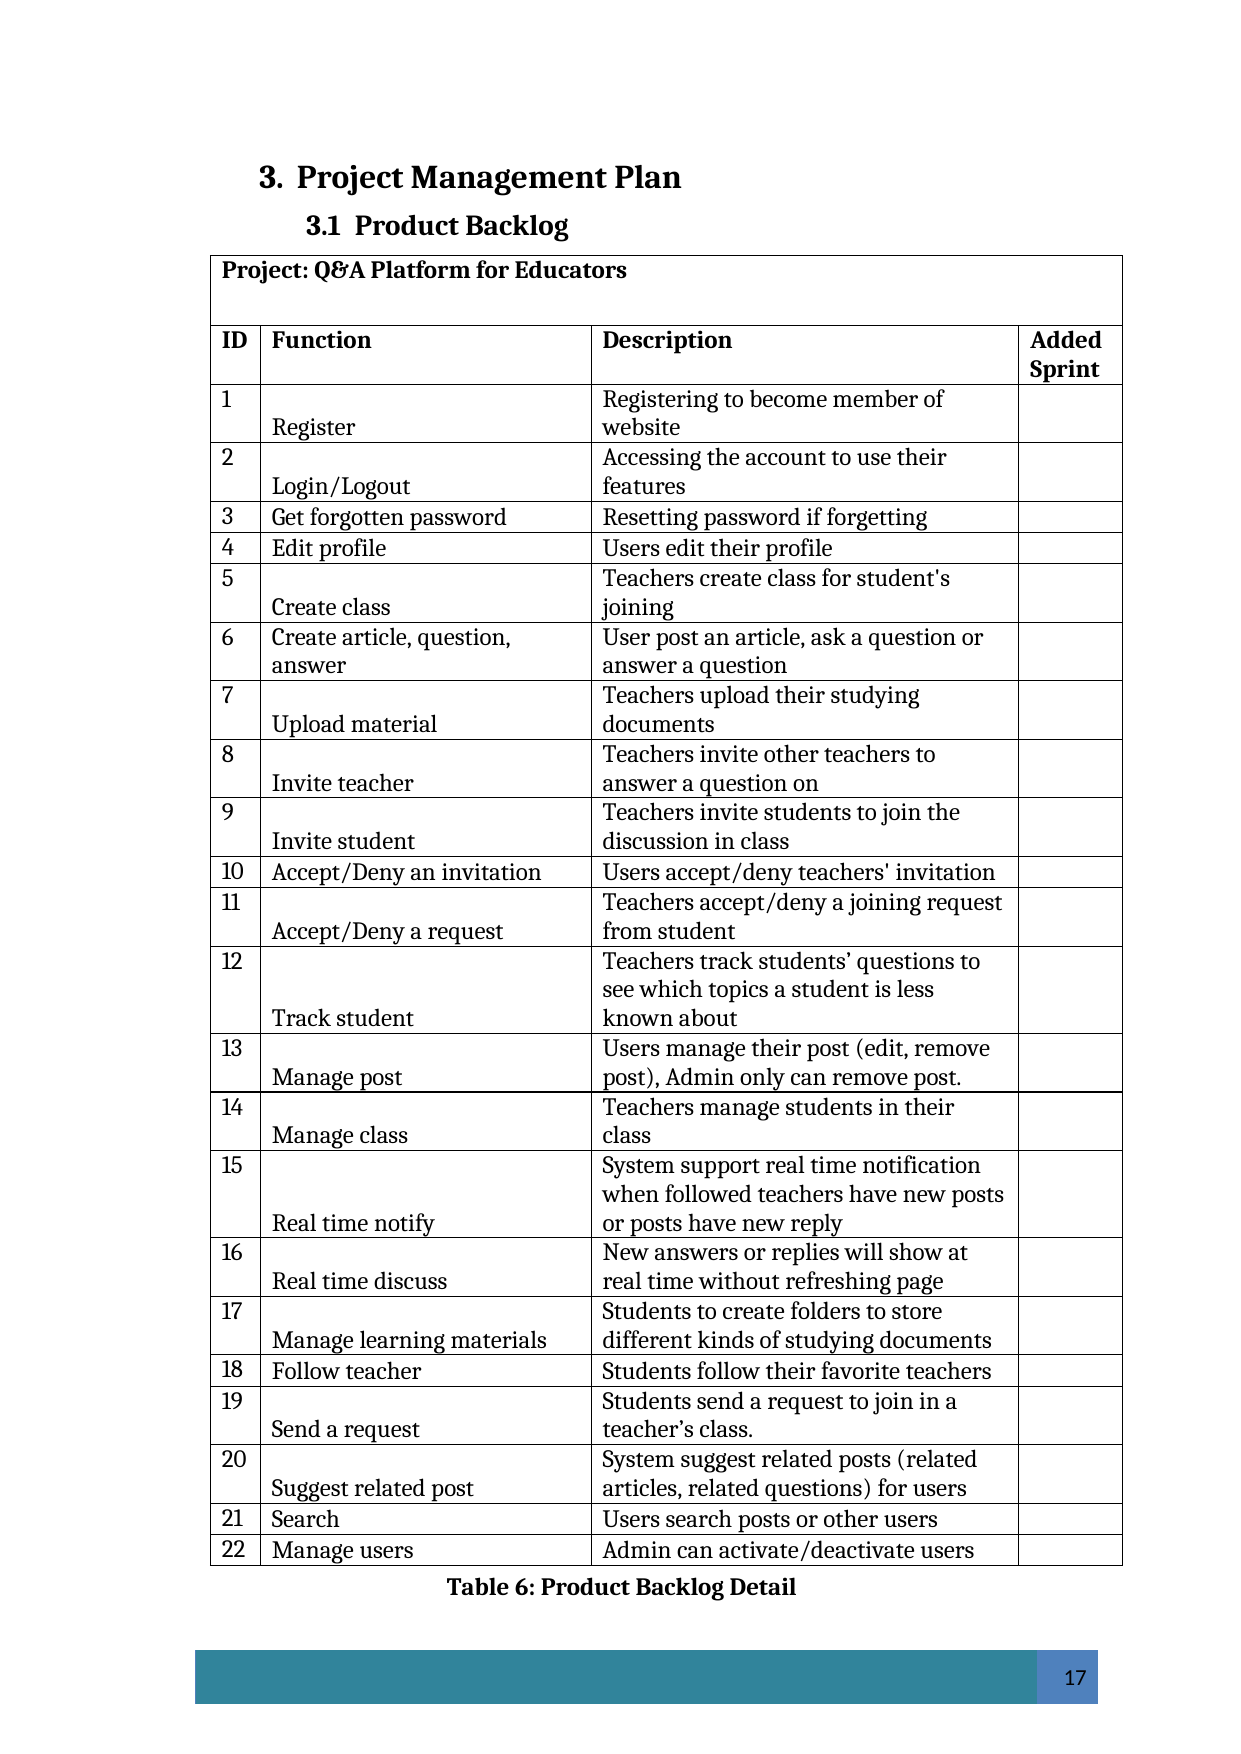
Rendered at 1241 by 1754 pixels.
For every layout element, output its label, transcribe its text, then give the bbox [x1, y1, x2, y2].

table_cell [1019, 623, 1122, 680]
table_cell Accept/Deny an invitation [261, 857, 591, 887]
table_cell 2 [211, 443, 260, 501]
table_cell 12 [211, 947, 260, 1033]
table_cell 9 [211, 798, 260, 856]
table_cell [1019, 1151, 1122, 1237]
table_cell Teachers accept/deny a joining request from student [592, 888, 1018, 946]
table_cell 18 [211, 1355, 260, 1386]
table_cell Manage post [261, 1034, 591, 1091]
table_cell Teachers create class for student's joining [592, 564, 1018, 622]
table_cell Login/Logout [261, 443, 591, 501]
table_cell Accept/Deny a request [261, 888, 591, 946]
table_cell 8 [211, 740, 260, 797]
table_cell Get forgotten password [261, 502, 591, 532]
table_cell 15 [211, 1151, 260, 1237]
table_cell 1 [211, 385, 260, 442]
table_cell Manage users [261, 1535, 591, 1565]
text Table 6: Product Backlog Detail [372, 1572, 1122, 1601]
table_cell Students send a request to join in a teacher’s class. [592, 1387, 1018, 1444]
table_cell Track student [261, 947, 591, 1033]
table_cell 17 [211, 1297, 260, 1354]
table_cell Manage class [261, 1093, 591, 1150]
table_cell System support real time notification when followed teachers have new posts or posts have new reply [592, 1151, 1018, 1237]
table_cell Suggest related post [261, 1445, 591, 1503]
table_cell [1019, 857, 1122, 887]
table_cell Upload material [261, 681, 591, 739]
table_cell 11 [211, 888, 260, 946]
table_cell Teachers upload their studying documents [592, 681, 1018, 739]
table_cell Users manage their post (edit, remove post), Admin only can remove post. [592, 1034, 1018, 1091]
table_cell Added Sprint [1019, 326, 1122, 383]
table_cell 7 [211, 681, 260, 739]
table_cell Invite teacher [261, 740, 591, 797]
table_cell New answers or replies will show at real time without refreshing page [592, 1238, 1018, 1296]
table_cell Students follow their favorite teachers [592, 1355, 1018, 1386]
table_cell Users search posts or other users [592, 1504, 1018, 1534]
table_cell Admin can activate/deactivate users [592, 1535, 1018, 1565]
table_cell [1019, 681, 1122, 739]
table_cell ID [211, 326, 260, 383]
table_cell [1019, 1355, 1122, 1386]
table_cell [1019, 1535, 1122, 1565]
table_cell User post an article, ask a question or answer a question [592, 623, 1018, 680]
table_cell Resetting password if forgetting [592, 502, 1018, 532]
table_cell Search [261, 1504, 591, 1534]
table_cell [1019, 1034, 1122, 1091]
table_cell Function [261, 326, 591, 383]
table_cell [1019, 888, 1122, 946]
subtitle Product Backlog [306, 209, 1122, 242]
table_cell Users edit their profile [592, 533, 1018, 563]
table_cell Follow teacher [261, 1355, 591, 1386]
table_cell [1019, 443, 1122, 501]
table_cell 4 [211, 533, 260, 563]
table_cell [1019, 740, 1122, 797]
table_cell 10 [211, 857, 260, 887]
table_cell Register [261, 385, 591, 442]
table_cell [1019, 533, 1122, 563]
table_cell 3 [211, 502, 260, 532]
table_cell 5 [211, 564, 260, 622]
table_cell Send a request [261, 1387, 591, 1444]
table_cell Create class [261, 564, 591, 622]
table_cell Students to create folders to store different kinds of studying documents [592, 1297, 1018, 1354]
table_cell [1019, 1504, 1122, 1534]
table_cell [1019, 1238, 1122, 1296]
table_cell Invite student [261, 798, 591, 856]
table_cell 21 [211, 1504, 260, 1534]
table_cell 19 [211, 1387, 260, 1444]
table_cell Real time discuss [261, 1238, 591, 1296]
table_cell 20 [211, 1445, 260, 1503]
table_cell [1019, 1445, 1122, 1503]
table_cell [1019, 1093, 1122, 1150]
table_cell Description [592, 326, 1018, 383]
table_cell [1019, 502, 1122, 532]
table_cell Accessing the account to use their features [592, 443, 1018, 501]
table_cell Teachers invite other teachers to answer a question on [592, 740, 1018, 797]
table_cell 6 [211, 623, 260, 680]
table_cell [1019, 1387, 1122, 1444]
table_cell Teachers manage students in their class [592, 1093, 1018, 1150]
table_header Project: Q&A Platform for Educators [211, 256, 1122, 325]
subtitle Project Management Plan [259, 158, 1122, 196]
table_cell 14 [211, 1093, 260, 1150]
table_cell System suggest related posts (related articles, related questions) for users [592, 1445, 1018, 1503]
table_cell [1019, 564, 1122, 622]
table_cell Teachers invite students to join the discussion in class [592, 798, 1018, 856]
table_cell 16 [211, 1238, 260, 1296]
table_cell 22 [211, 1535, 260, 1565]
table_cell Real time notify [261, 1151, 591, 1237]
table_cell Registering to become member of website [592, 385, 1018, 442]
table_cell [1019, 1297, 1122, 1354]
table_cell Users accept/deny teachers' invitation [592, 857, 1018, 887]
table_cell Create article, question, answer [261, 623, 591, 680]
table_cell [1019, 947, 1122, 1033]
table_cell [1019, 798, 1122, 856]
table_cell Manage learning materials [261, 1297, 591, 1354]
table_cell Edit profile [261, 533, 591, 563]
table_cell 13 [211, 1034, 260, 1091]
table_cell Teachers track students’ questions to see which topics a student is less known about [592, 947, 1018, 1033]
table_cell [1019, 385, 1122, 442]
